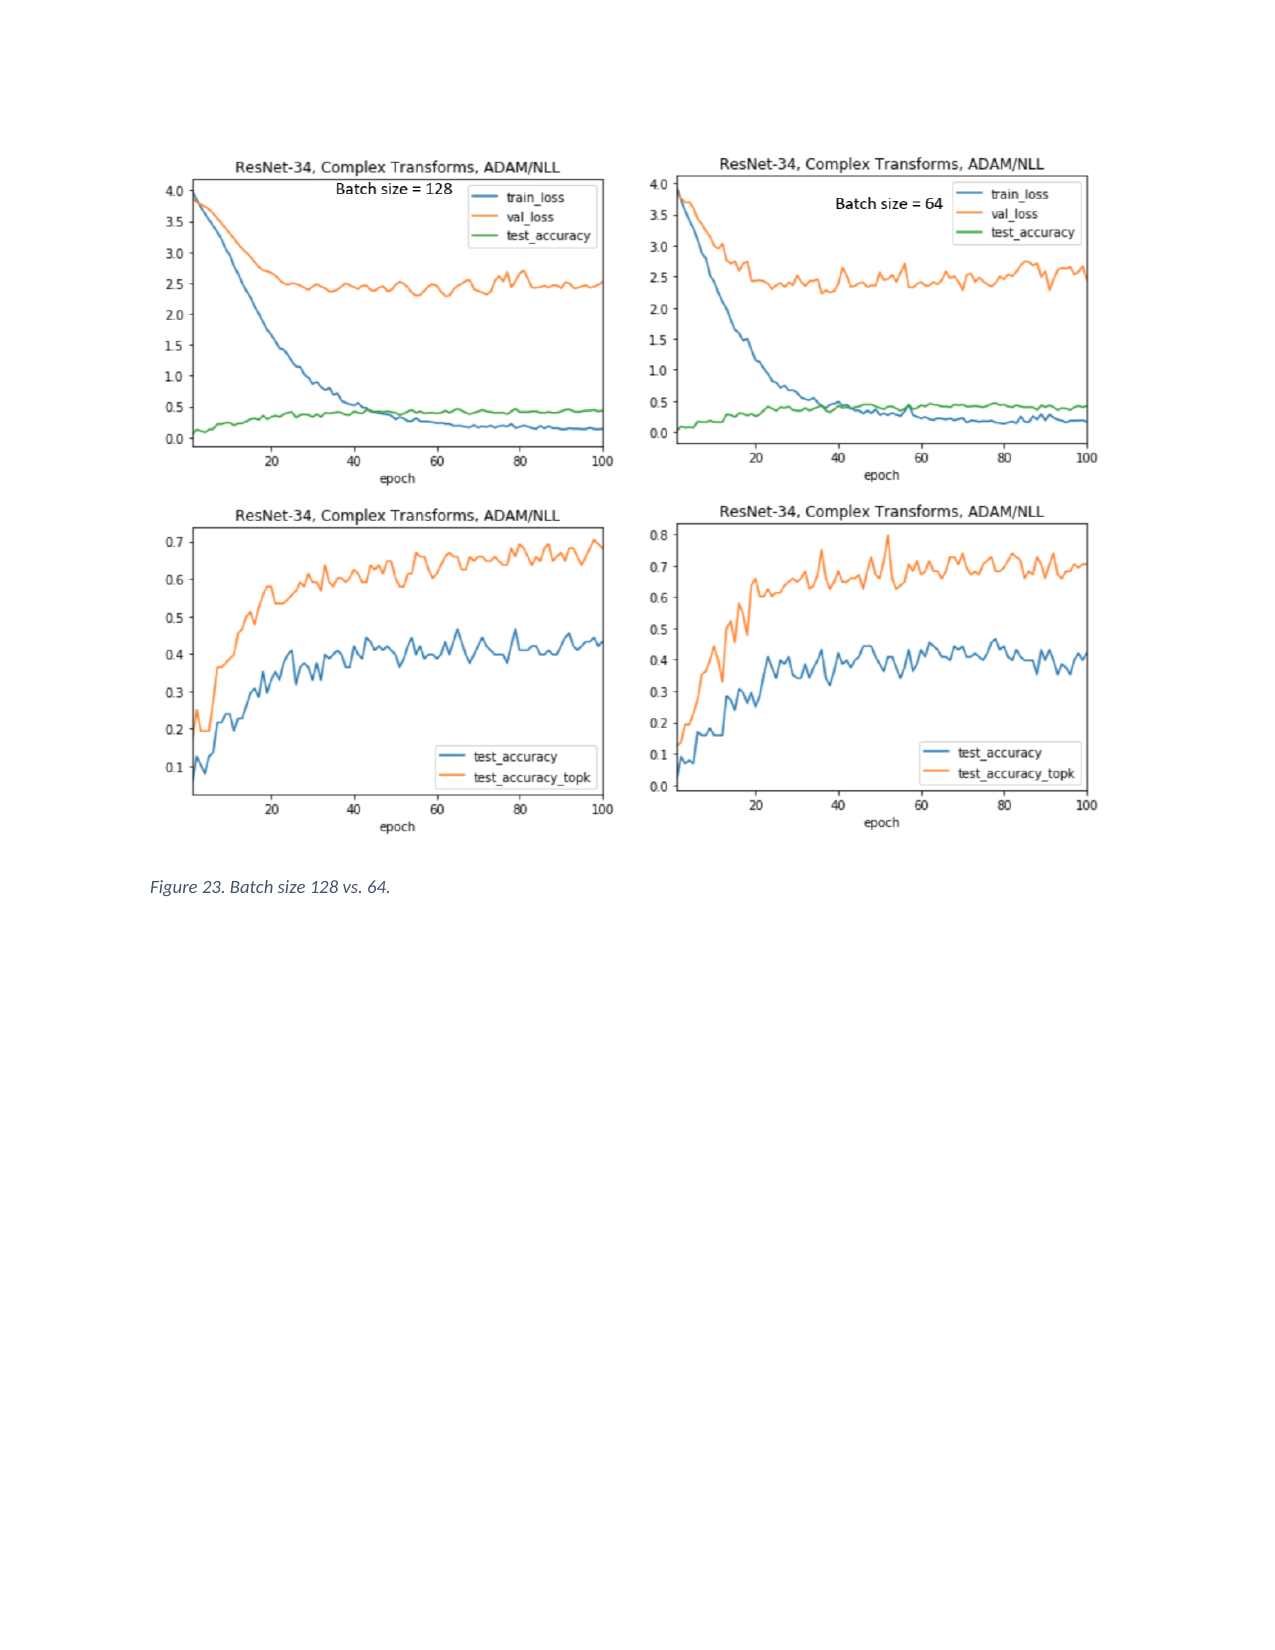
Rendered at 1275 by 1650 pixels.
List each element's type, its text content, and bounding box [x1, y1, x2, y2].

picture [150, 150, 1125, 857]
text Figure 23. Batch size 128 vs. 64. [150, 875, 1125, 898]
